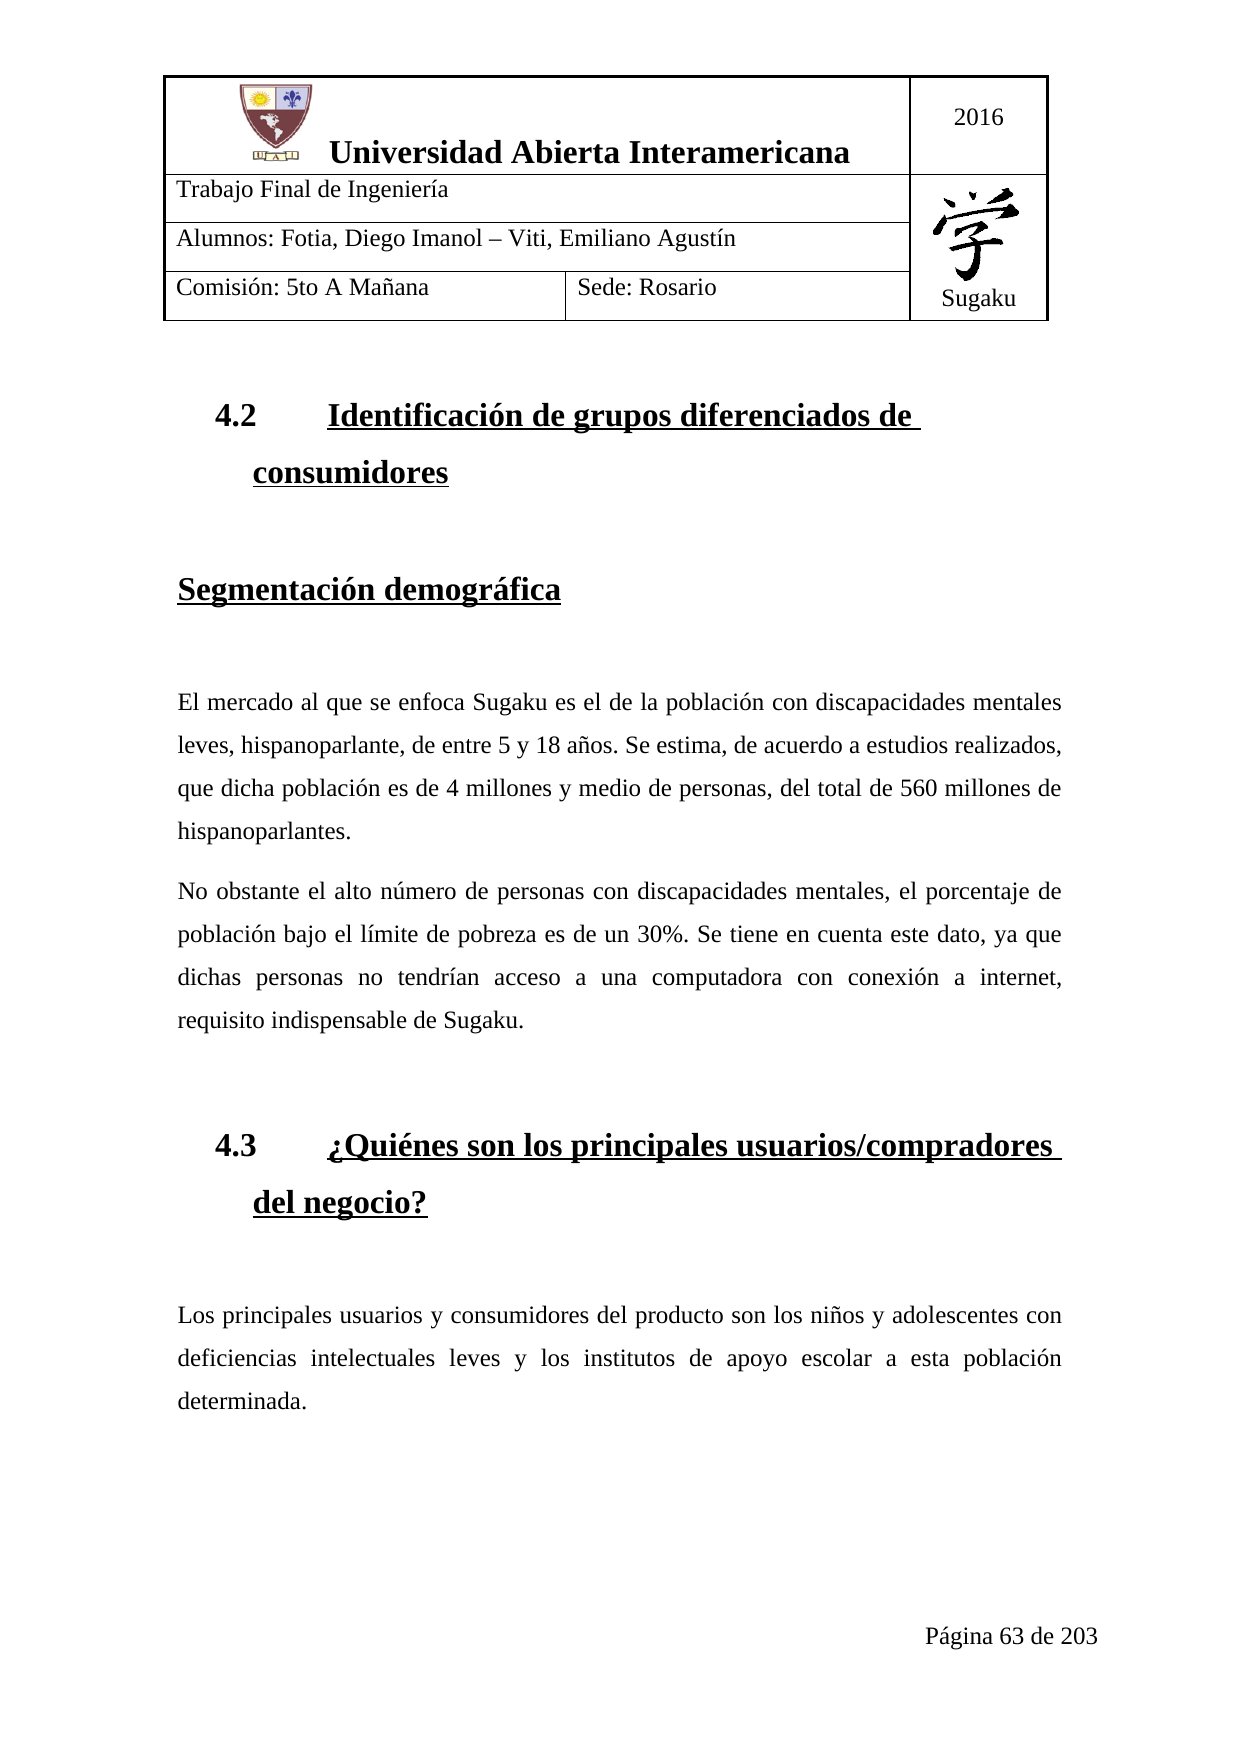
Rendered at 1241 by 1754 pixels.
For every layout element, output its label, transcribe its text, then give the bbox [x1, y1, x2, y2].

subtitle Identificación de grupos diferenciados de consumidores [215, 395, 1063, 491]
subtitle Segmentación demográfica [177, 570, 1063, 608]
text Los principales usuarios y consumidores del producto son los niños y adolescentes con deficiencias intelectuales leves y los institutos de apoyo escolar a esta población determinada. [177, 1300, 1063, 1415]
text El mercado al que se enfoca Sugaku es el de la población con discapacidades mentales leves, hispanoparlante, de entre 5 y 18 años. Se estima, de acuerdo a estudios realizados, que dicha población es de 4 millones y medio de personas, del total de 560 millones de hispanoparlantes. [177, 687, 1063, 845]
subtitle ¿Quiénes son los principales usuarios/compradores del negocio? [215, 1125, 1063, 1221]
picture [927, 181, 1030, 284]
text No obstante el alto número de personas con discapacidades mentales, el porcentaje de población bajo el límite de pobreza es de un 30%. Se tiene en cuenta este dato, ya que dichas personas no tendrían acceso a una computadora con conexión a internet, requisito indispensable de Sugaku. [177, 876, 1063, 1034]
picture [223, 78, 329, 164]
